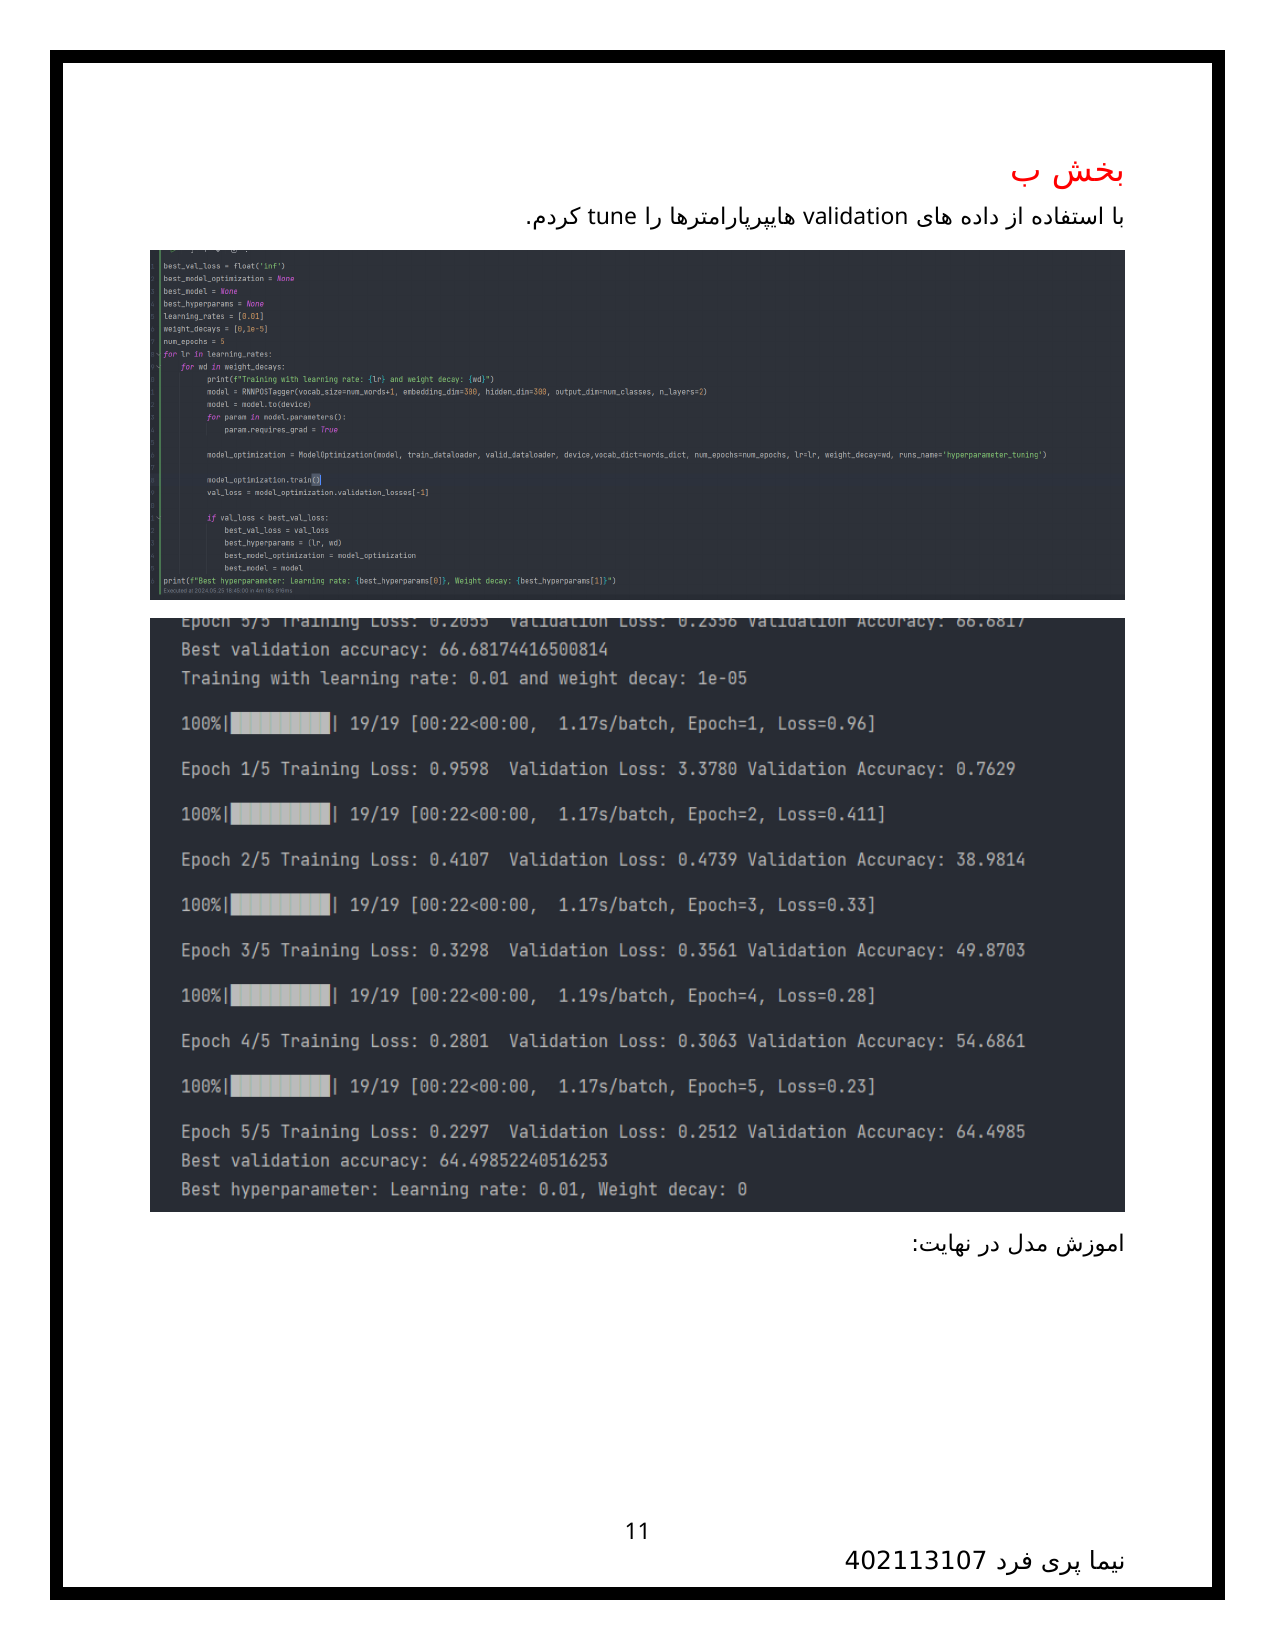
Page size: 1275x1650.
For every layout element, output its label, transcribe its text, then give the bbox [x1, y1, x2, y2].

text اموزش مدل در نهایت: [150, 1230, 1125, 1257]
text با استفاده از داده های validation هایپرپارامترها را tune کردم. [150, 200, 1125, 231]
picture [150, 250, 1125, 600]
picture [150, 618, 1125, 1212]
subtitle بخش ب [150, 150, 1125, 189]
